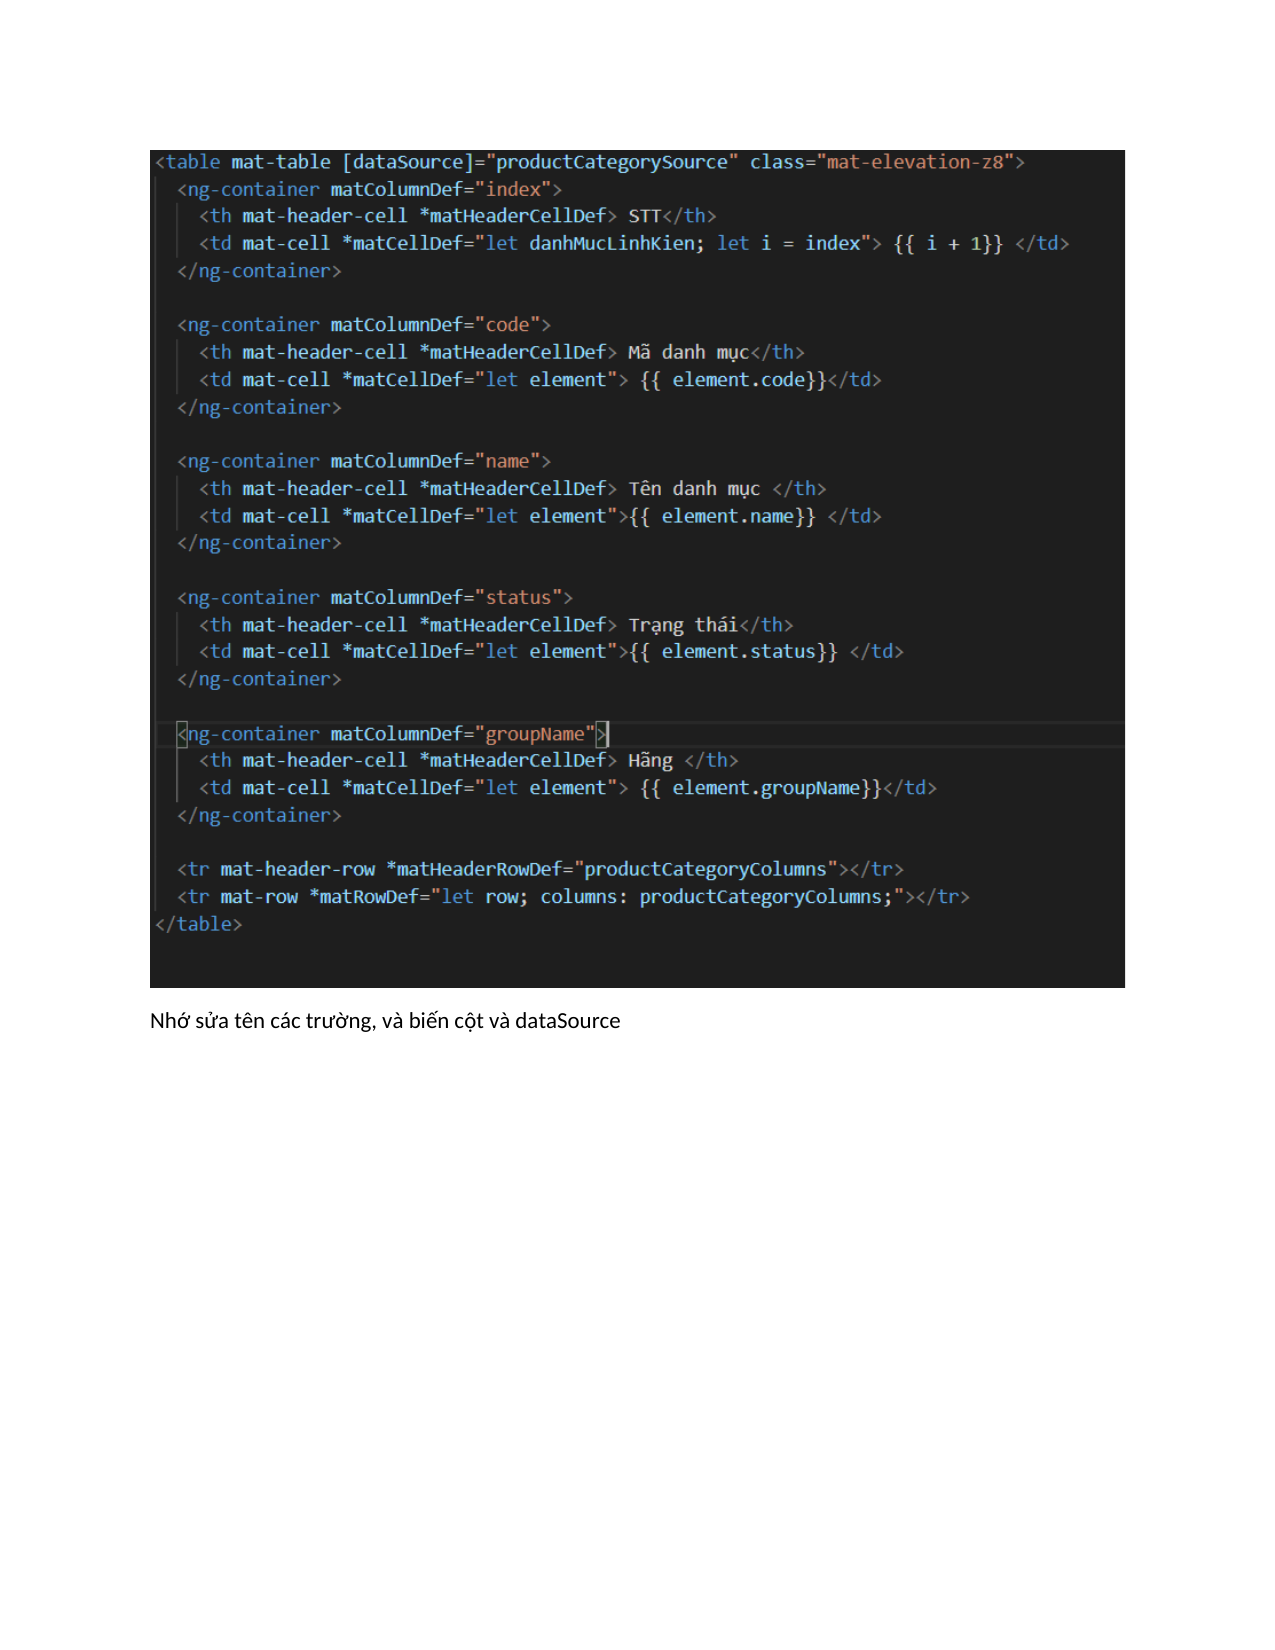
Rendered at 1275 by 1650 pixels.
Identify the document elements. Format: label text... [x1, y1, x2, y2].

text Nhớ sửa tên các trường, và biến cột và dataSource [150, 1007, 1125, 1034]
picture [150, 150, 1125, 988]
